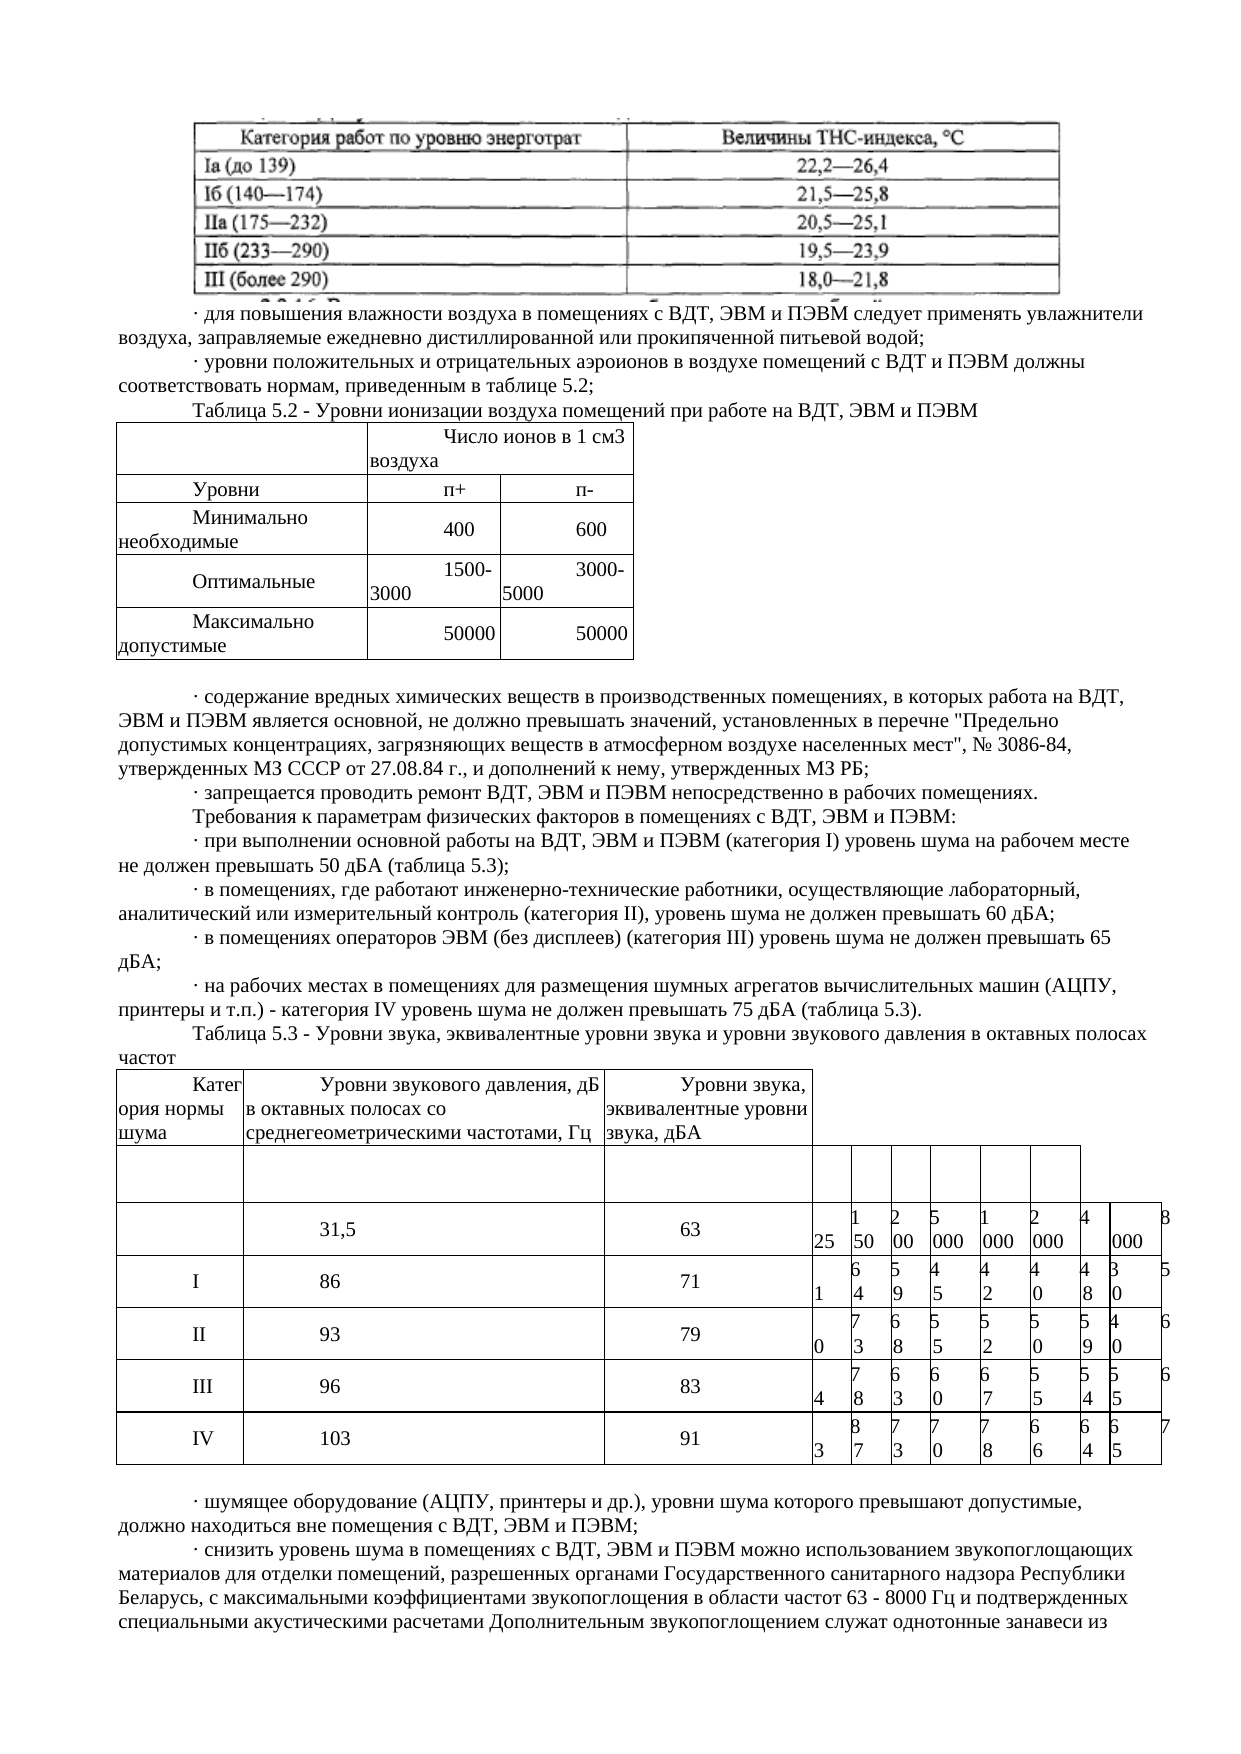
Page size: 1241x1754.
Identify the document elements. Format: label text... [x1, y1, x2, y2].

table_cell 60 [1111, 1308, 1161, 1359]
table_cell 79 [605, 1308, 812, 1359]
table_cell 68 [981, 1413, 1030, 1464]
table_cell Уровни [117, 475, 367, 502]
table_cell 52 [981, 1308, 1030, 1359]
table_cell 58 [892, 1308, 930, 1359]
table_cell 63 [605, 1203, 812, 1254]
table_cell п+ [368, 475, 500, 502]
table_cell [1031, 1146, 1080, 1202]
table_cell 71 [605, 1256, 812, 1307]
table_cell 83 [813, 1413, 851, 1464]
table_cell 45 [931, 1256, 980, 1307]
table_cell 31,5 [244, 1203, 604, 1254]
text · шумящее оборудование (АЦПУ, принтеры и др.), уровни шума которого превышают допустимые, должно находиться вне помещения с ВДТ, ЭВМ и ПЭВМ; [118, 1489, 1152, 1537]
table_cell 4000 [1031, 1203, 1080, 1254]
table_cell 500 [892, 1203, 930, 1254]
table_cell 1500-3000 [368, 555, 500, 607]
table_header Число ионов в 1 см3 воздуха [368, 423, 633, 474]
table_cell [852, 1146, 891, 1202]
table_cell I [117, 1256, 243, 1307]
table_cell 54 [1081, 1360, 1109, 1411]
text Требования к параметрам физических факторов в помещениях с ВДТ, ЭВМ и ПЭВМ: [118, 804, 1152, 828]
table_cell 75 [1111, 1413, 1161, 1464]
text Таблица 5.3 - Уровни звука, эквивалентные уровни звука и уровни звукового давления в октавных полосах частот [118, 1021, 1152, 1069]
table_cell 125 [813, 1203, 851, 1254]
table_cell 103 [244, 1413, 604, 1464]
table_cell 42 [981, 1256, 1030, 1307]
table_cell IV [117, 1413, 243, 1464]
table_cell [117, 1146, 243, 1202]
table_cell 63 [892, 1360, 930, 1411]
table_cell 55 [931, 1308, 980, 1359]
table_cell 50000 [368, 608, 500, 659]
table_cell 49 [1081, 1308, 1109, 1359]
table_cell 50 [1031, 1308, 1080, 1359]
table_cell 250 [852, 1203, 891, 1254]
table_cell 77 [852, 1413, 891, 1464]
text · в помещениях операторов ЭВМ (без дисплеев) (категория III) уровень шума не должен превышать 65 дБА; [118, 925, 1152, 973]
picture [192, 118, 1065, 302]
text · для повышения влажности воздуха в помещениях с ВДТ, ЭВМ и ПЭВМ следует применять увлажнители воздуха, заправляемые ежедневно дистиллированной или прокипяченной питьевой водой; [118, 301, 1152, 349]
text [118, 1537, 1152, 1633]
table_cell [892, 1146, 930, 1202]
table_cell [605, 1146, 812, 1202]
table_cell 74 [813, 1360, 851, 1411]
table_cell 49 [892, 1256, 930, 1307]
table_cell 68 [852, 1360, 891, 1411]
table_cell III [117, 1360, 243, 1411]
table_cell 1000 [931, 1203, 980, 1254]
table_cell [931, 1146, 980, 1202]
table_cell Максимально допустимые [117, 608, 367, 659]
table_cell [244, 1146, 604, 1202]
table_cell 83 [605, 1360, 812, 1411]
table_cell 55 [1031, 1360, 1080, 1411]
table_cell 8000 [1111, 1203, 1161, 1254]
table_cell [813, 1146, 851, 1202]
table_cell 600 [501, 503, 633, 554]
text · в помещениях, где работают инженерно-технические работники, осуществляющие лабораторный, аналитический или измерительный контроль (категория II), уровень шума не должен превышать 60 дБА; [118, 877, 1152, 925]
table_cell Минимально необходимые [117, 503, 367, 554]
table_header Категория нормы шума [117, 1070, 243, 1145]
table_cell 64 [1081, 1413, 1109, 1464]
text · уровни положительных и отрицательных аэроионов в воздухе помещений с ВДТ и ПЭВМ должны соответствовать нормам, приведенным в таблице 5.2; [118, 349, 1152, 397]
text · запрещается проводить ремонт ВДТ, ЭВМ и ПЭВМ непосредственно в рабочих помещениях. [118, 780, 1152, 804]
table_cell 2000 [981, 1203, 1030, 1254]
table_cell 96 [244, 1360, 604, 1411]
table_cell 65 [1111, 1360, 1161, 1411]
table_cell [981, 1146, 1030, 1202]
text · на рабочих местах в помещениях для размещения шумных агрегатов вычислительных машин (АЦПУ, принтеры и т.п.) - категория IV уровень шума не должен превышать 75 дБА (таблица 5.3). [118, 973, 1152, 1021]
table_cell 40 [1031, 1256, 1080, 1307]
table_header Уровни звука, эквивалентные уровни звука, дБА [605, 1070, 812, 1145]
table_cell [1081, 1203, 1109, 1254]
table_cell 63 [852, 1308, 891, 1359]
table_header Уровни звукового давления, дБ в октавных полосах со среднегеометрическими частотами, Гц [244, 1070, 604, 1145]
table_cell [117, 1203, 243, 1254]
table_cell 91 [605, 1413, 812, 1464]
table_cell 3000-5000 [501, 555, 633, 607]
table_cell п- [501, 475, 633, 502]
table_header [117, 423, 367, 474]
table_cell 50000 [501, 608, 633, 659]
table_cell 93 [244, 1308, 604, 1359]
text Таблица 5.2 - Уровни ионизации воздуха помещений при работе на ВДТ, ЭВМ и ПЭВМ [118, 397, 1152, 422]
table_cell 400 [368, 503, 500, 554]
text · содержание вредных химических веществ в производственных помещениях, в которых работа на ВДТ, ЭВМ и ПЭВМ является основной, не должно превышать значений, установленных в перечне "Предельно допустимых концентрациях, загрязняющих веществ в атмосферном воздухе населенных мест", № 3086-84, утвержденных МЗ СССР от 27.08.84 г., и дополнений к нему, утвержденных МЗ РБ; [118, 684, 1152, 780]
table_cell 70 [931, 1413, 980, 1464]
text · при выполнении основной работы на ВДТ, ЭВМ и ПЭВМ (категория I) уровень шума на рабочем месте не должен превышать 50 дБА (таблица 5.3); [118, 828, 1152, 877]
table_cell 60 [931, 1360, 980, 1411]
table_cell II [117, 1308, 243, 1359]
table_cell 73 [892, 1413, 930, 1464]
table_cell 86 [244, 1256, 604, 1307]
table_cell 57 [981, 1360, 1030, 1411]
table_cell 70 [813, 1308, 851, 1359]
table_cell 54 [852, 1256, 891, 1307]
table_cell 50 [1111, 1256, 1161, 1307]
table_cell Оптимальные [117, 555, 367, 607]
table_cell 38 [1081, 1256, 1109, 1307]
table_cell 66 [1031, 1413, 1080, 1464]
table_cell 61 [813, 1256, 851, 1307]
